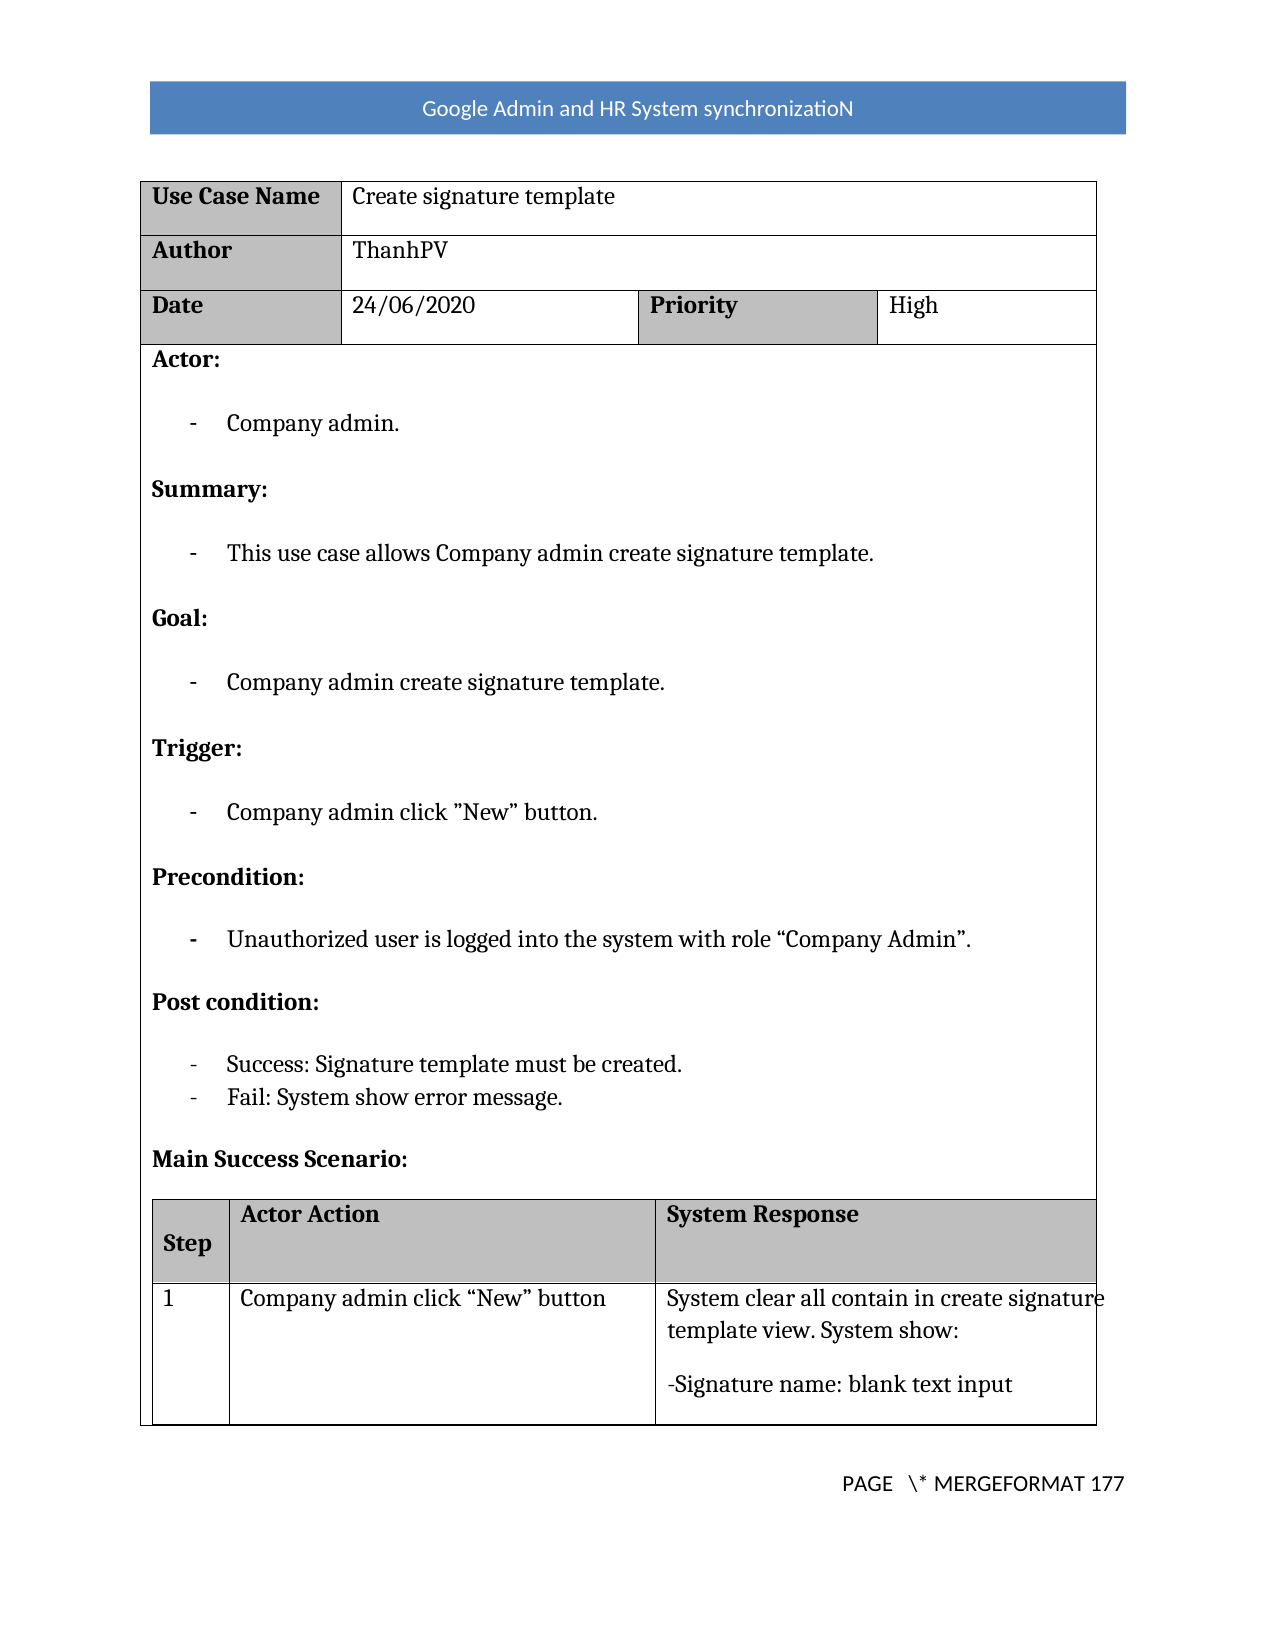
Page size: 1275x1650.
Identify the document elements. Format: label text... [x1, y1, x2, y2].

table_cell Date [141, 291, 341, 344]
table_cell Use Case Name [141, 182, 341, 235]
table_cell 24/06/2020 [342, 291, 638, 344]
table_cell Author [141, 236, 341, 290]
table_cell Create signature template [342, 182, 1096, 235]
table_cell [141, 345, 1096, 1425]
table_cell Priority [639, 291, 877, 344]
table_cell High [878, 291, 1096, 344]
table_cell ThanhPV [342, 236, 1096, 290]
